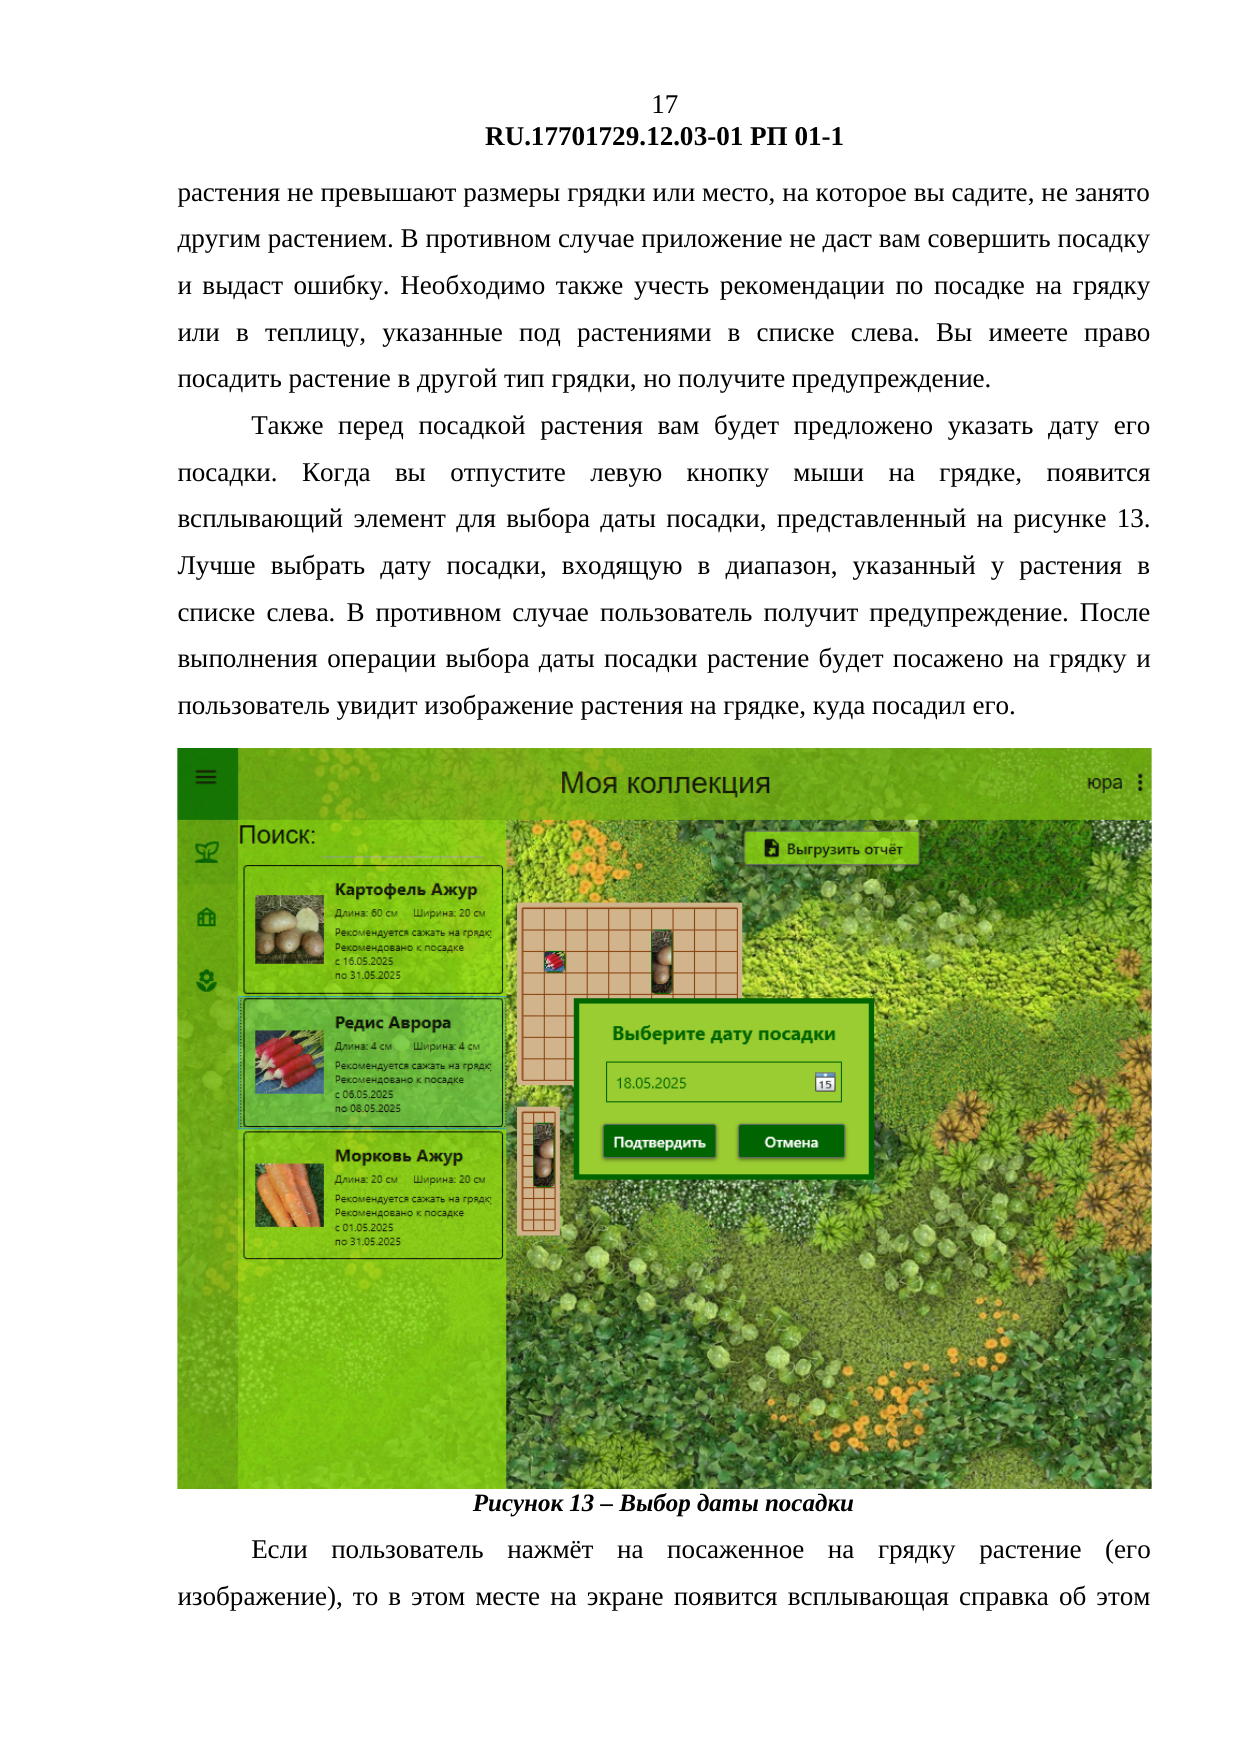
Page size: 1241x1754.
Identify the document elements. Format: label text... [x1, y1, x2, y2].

text Также перед посадкой растения вам будет предложено указать дату его посадки. Когда вы отпустите левую кнопку мыши на грядке, появится всплывающий элемент для выбора даты посадки, представленный на рисунке 13. Лучше выбрать дату посадки, входящую в диапазон, указанный у растения в списке слева. В противном случае пользователь получит предупреждение. После выполнения операции выбора даты посадки растение будет посажено на грядку и пользователь увидит изображение растения на грядке, куда посадил его. [177, 409, 1152, 720]
picture [177, 748, 1152, 1489]
text Рисунок 13 – Выбор даты посадки [177, 1489, 1152, 1517]
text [177, 176, 1152, 394]
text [177, 1534, 1152, 1611]
